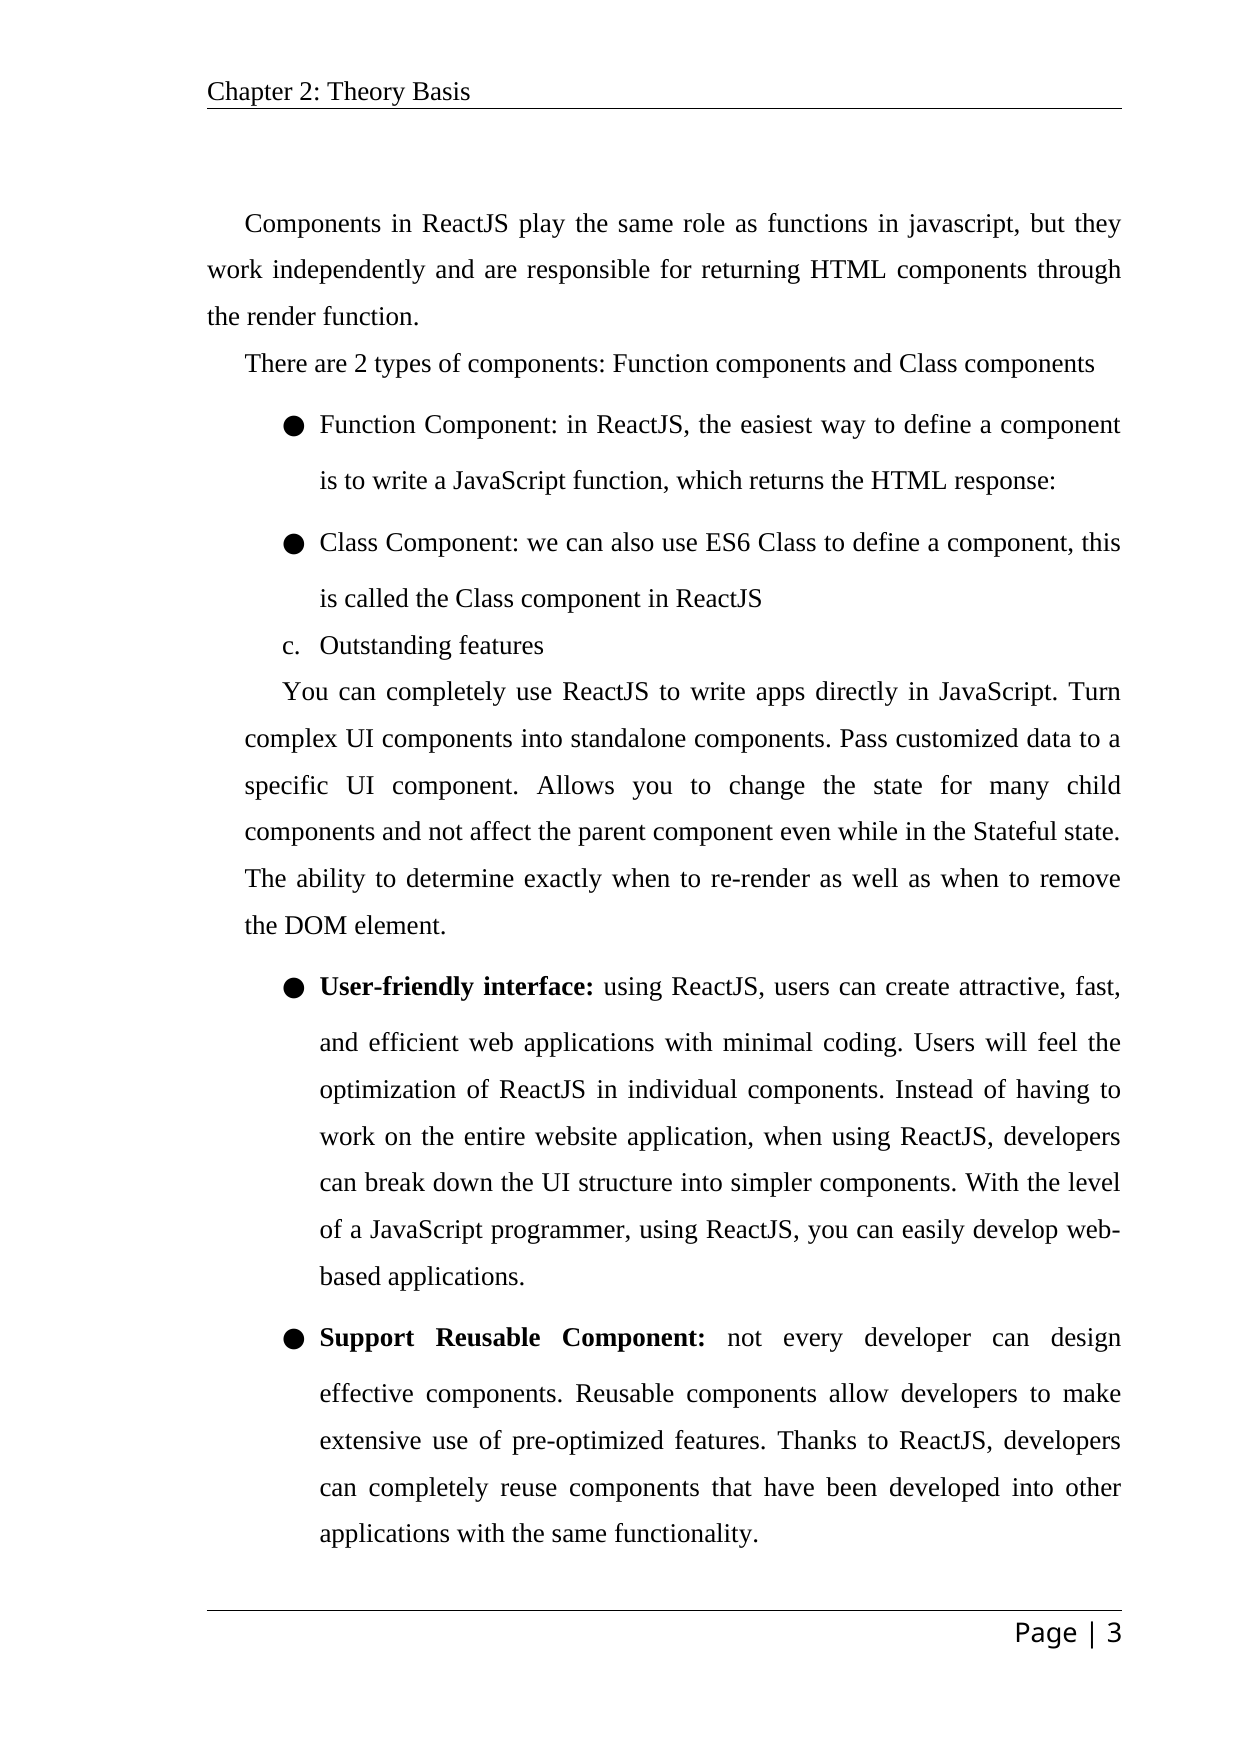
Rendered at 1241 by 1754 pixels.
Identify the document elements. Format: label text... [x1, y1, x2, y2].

text Components in ReactJS play the same role as functions in javascript, but they work independently and are responsible for returning HTML components through the render function. [207, 207, 1122, 331]
list Class Component: we can also use ES6 Class to define a component, this is called the Class component in ReactJS [282, 511, 1122, 613]
list Function Component: in ReactJS, the easiest way to define a component is to write a JavaScript function, which returns the HTML response: [282, 393, 1122, 496]
list Outstanding features [282, 629, 1122, 660]
text There are 2 types of components: Function components and Class components [207, 347, 1122, 378]
text You can completely use ReactJS to write apps directly in JavaScript. Turn complex UI components into standalone components. Pass customized data to a specific UI component. Allows you to change the state for many child components and not affect the parent component even while in the Stateful state. The ability to determine exactly when to re-render as well as when to remove the DOM element. [244, 676, 1122, 940]
list Support Reusable Component: not every developer can design effective components. Reusable components allow developers to make extensive use of pre-optimized features. Thanks to ReactJS, developers can completely reuse components that have been developed into other applications with the same functionality. [282, 1307, 1122, 1549]
list User-friendly interface: using ReactJS, users can create attractive, fast, and efficient web applications with minimal coding. Users will feel the optimization of ReactJS in individual components. Instead of having to work on the entire website application, when using ReactJS, developers can break down the UI structure into simpler components. With the level of a JavaScript programmer, using ReactJS, you can easily develop web-based applications. [282, 956, 1122, 1291]
